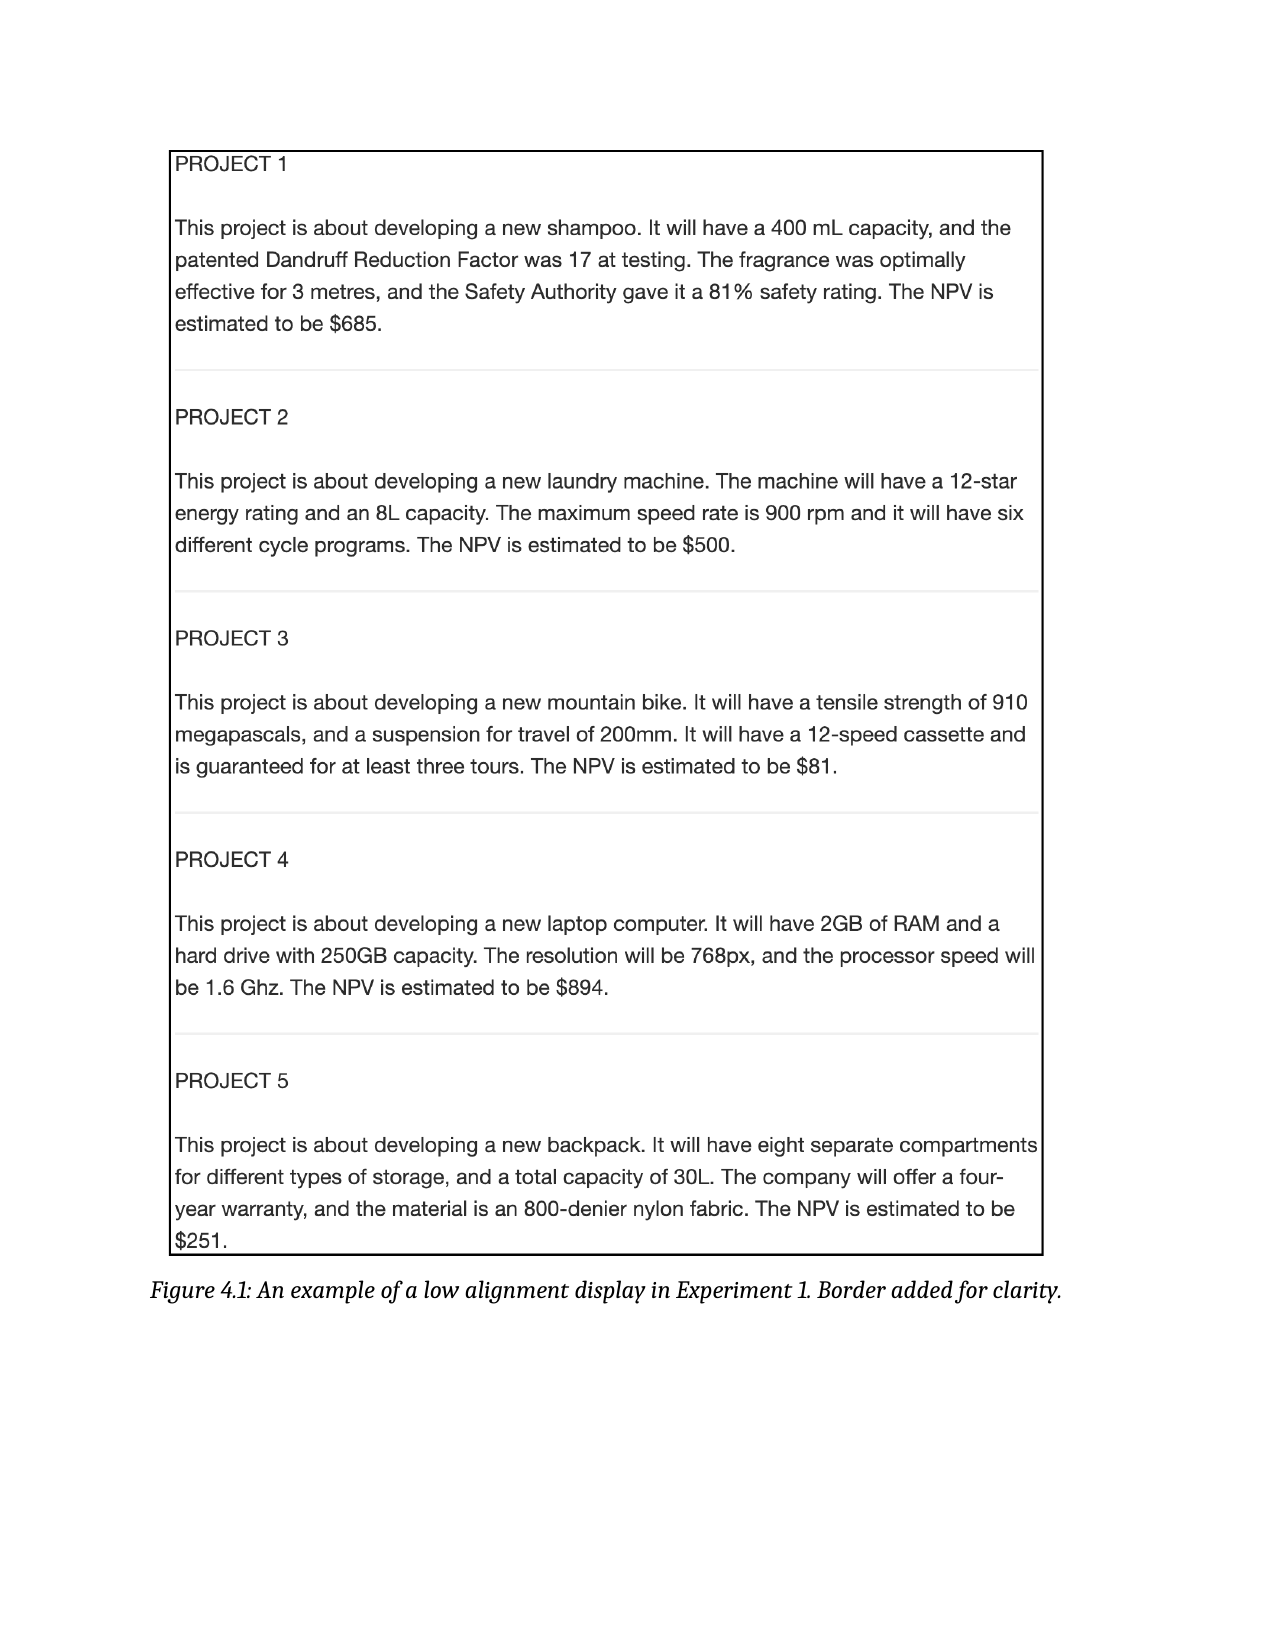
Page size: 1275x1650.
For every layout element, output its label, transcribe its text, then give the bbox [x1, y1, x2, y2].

text Figure 4.1: An example of a low alignment display in Experiment 1. Border added for clarity. [150, 1276, 1125, 1305]
picture [168, 150, 1044, 1256]
